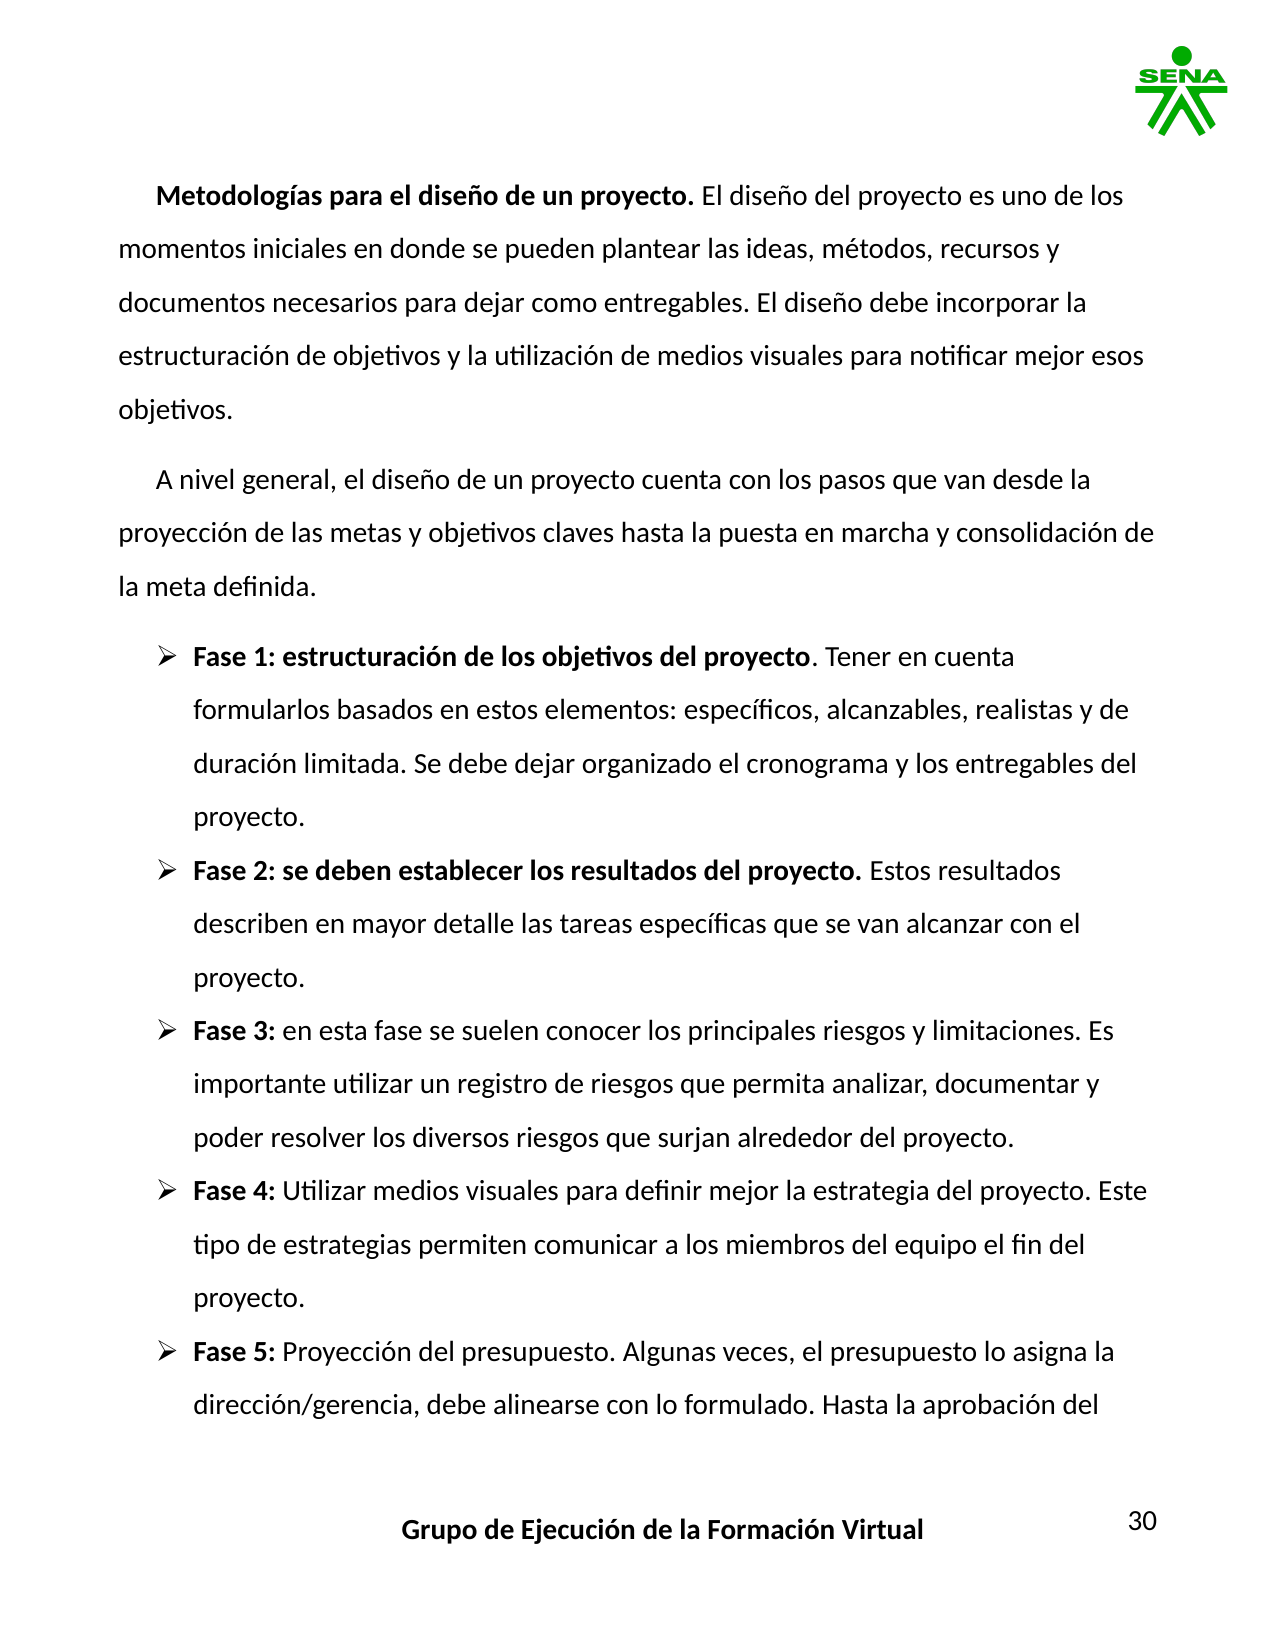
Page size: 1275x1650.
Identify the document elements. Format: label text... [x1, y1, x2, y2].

list Fase 2: se deben establecer los resultados del proyecto. Estos resultados describen en mayor detalle las tareas específicas que se van alcanzar con el proyecto. [156, 852, 1157, 994]
list Fase 1: estructuración de los objetivos del proyecto. Tener en cuenta formularlos basados en estos elementos: específicos, alcanzables, realistas y de duración limitada. Se debe dejar organizado el cronograma y los entregables del proyecto. [156, 638, 1157, 834]
text Metodologías para el diseño de un proyecto. El diseño del proyecto es uno de los momentos iniciales en donde se pueden plantear las ideas, métodos, recursos y documentos necesarios para dejar como entregables. El diseño debe incorporar la estructuración de objetivos y la utilización de medios visuales para notificar mejor esos objetivos. [118, 177, 1157, 427]
list Fase 4: Utilizar medios visuales para definir mejor la estrategia del proyecto. Este tipo de estrategias permiten comunicar a los miembros del equipo el fin del proyecto. [156, 1172, 1157, 1315]
picture [1135, 46, 1228, 136]
text A nivel general, el diseño de un proyecto cuenta con los pasos que van desde la proyección de las metas y objetivos claves hasta la puesta en marcha y consolidación de la meta definida. [118, 461, 1157, 603]
list Fase 3: en esta fase se suelen conocer los principales riesgos y limitaciones. Es importante utilizar un registro de riesgos que permita analizar, documentar y poder resolver los diversos riesgos que surjan alrededor del proyecto. [156, 1012, 1157, 1154]
